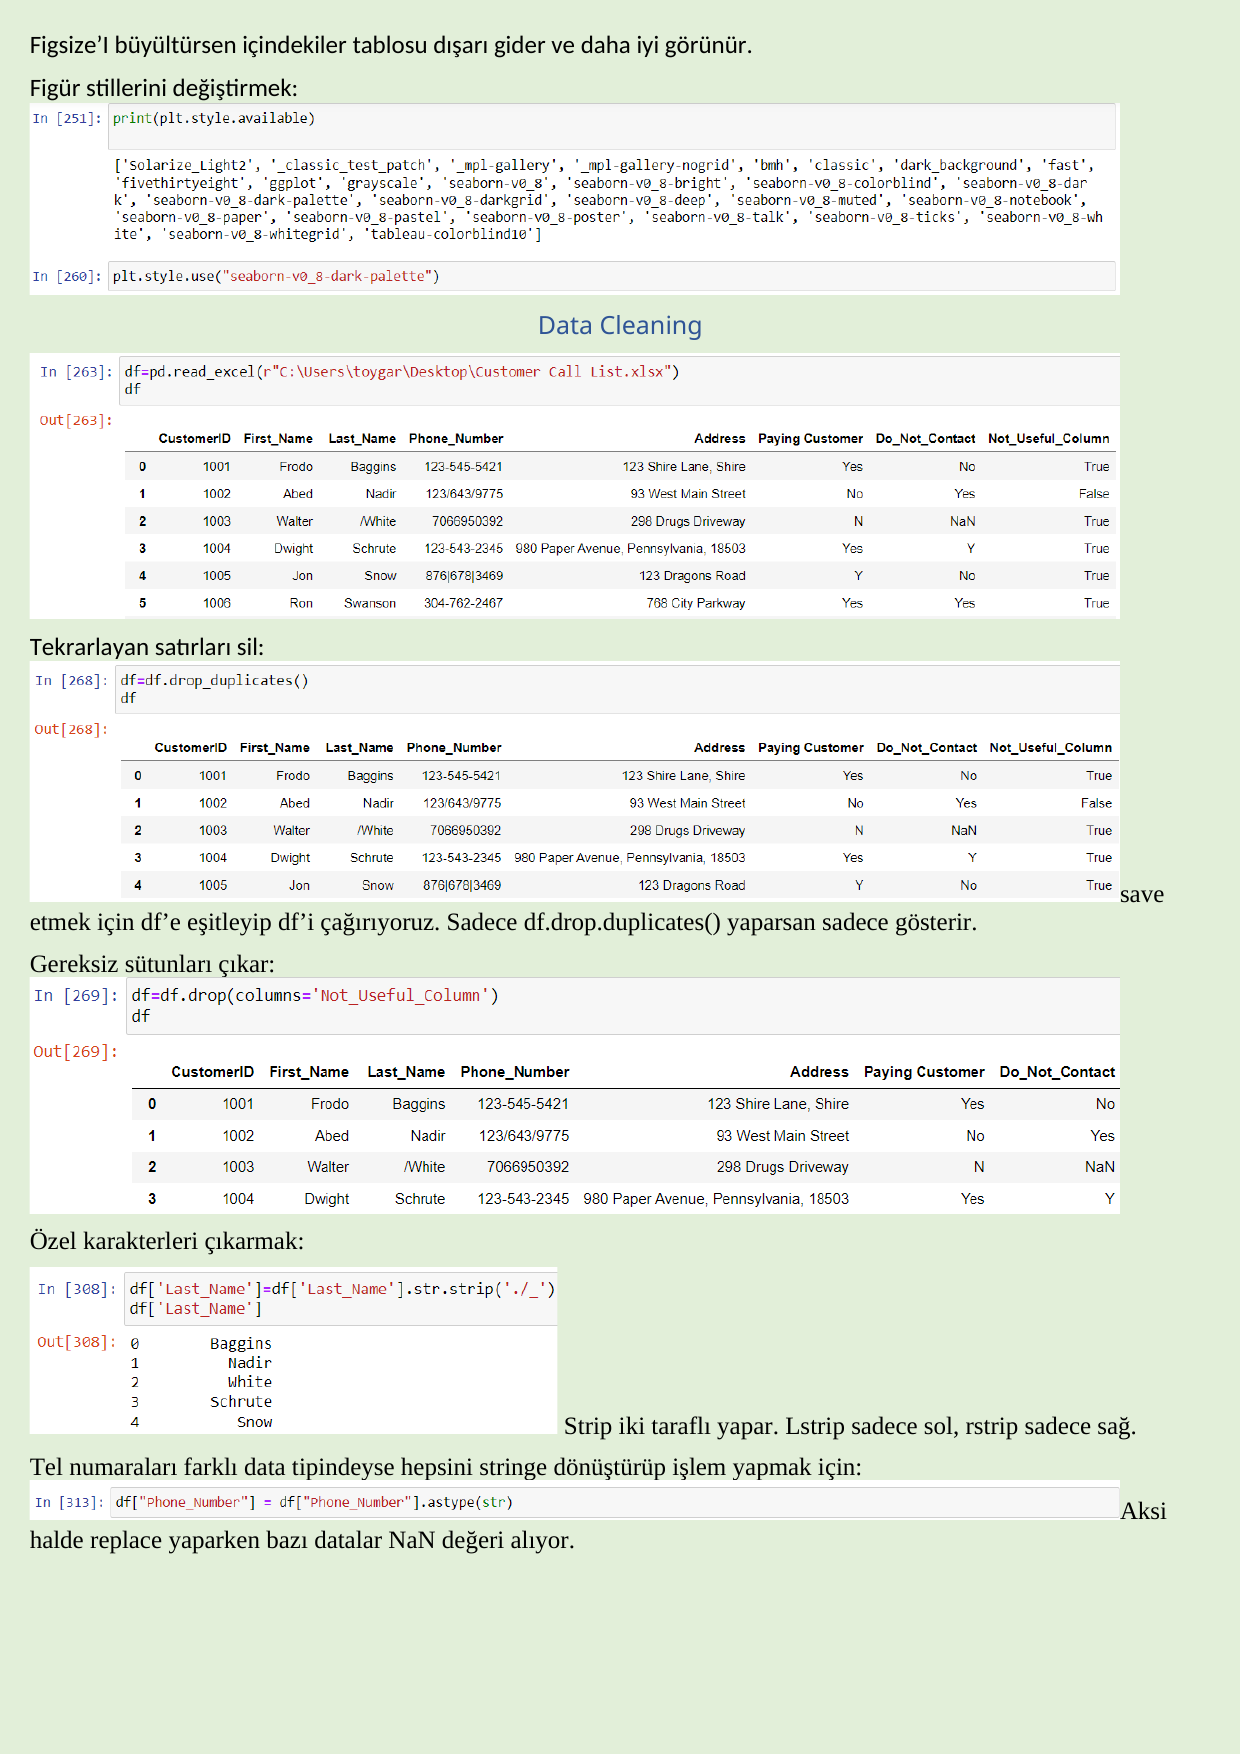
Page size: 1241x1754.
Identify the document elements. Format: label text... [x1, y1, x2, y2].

picture [29, 353, 1120, 619]
picture [29, 103, 1120, 295]
picture [29, 1267, 558, 1434]
picture [29, 661, 1120, 902]
picture [29, 1480, 1120, 1520]
text Özel karakterleri çıkarmak: [29, 1226, 1211, 1255]
text Figsize’I büyültürsen içindekiler tablosu dışarı gider ve daha iyi görünür. [29, 29, 1211, 60]
picture [29, 977, 1120, 1214]
subtitle Data Cleaning [29, 307, 1211, 341]
